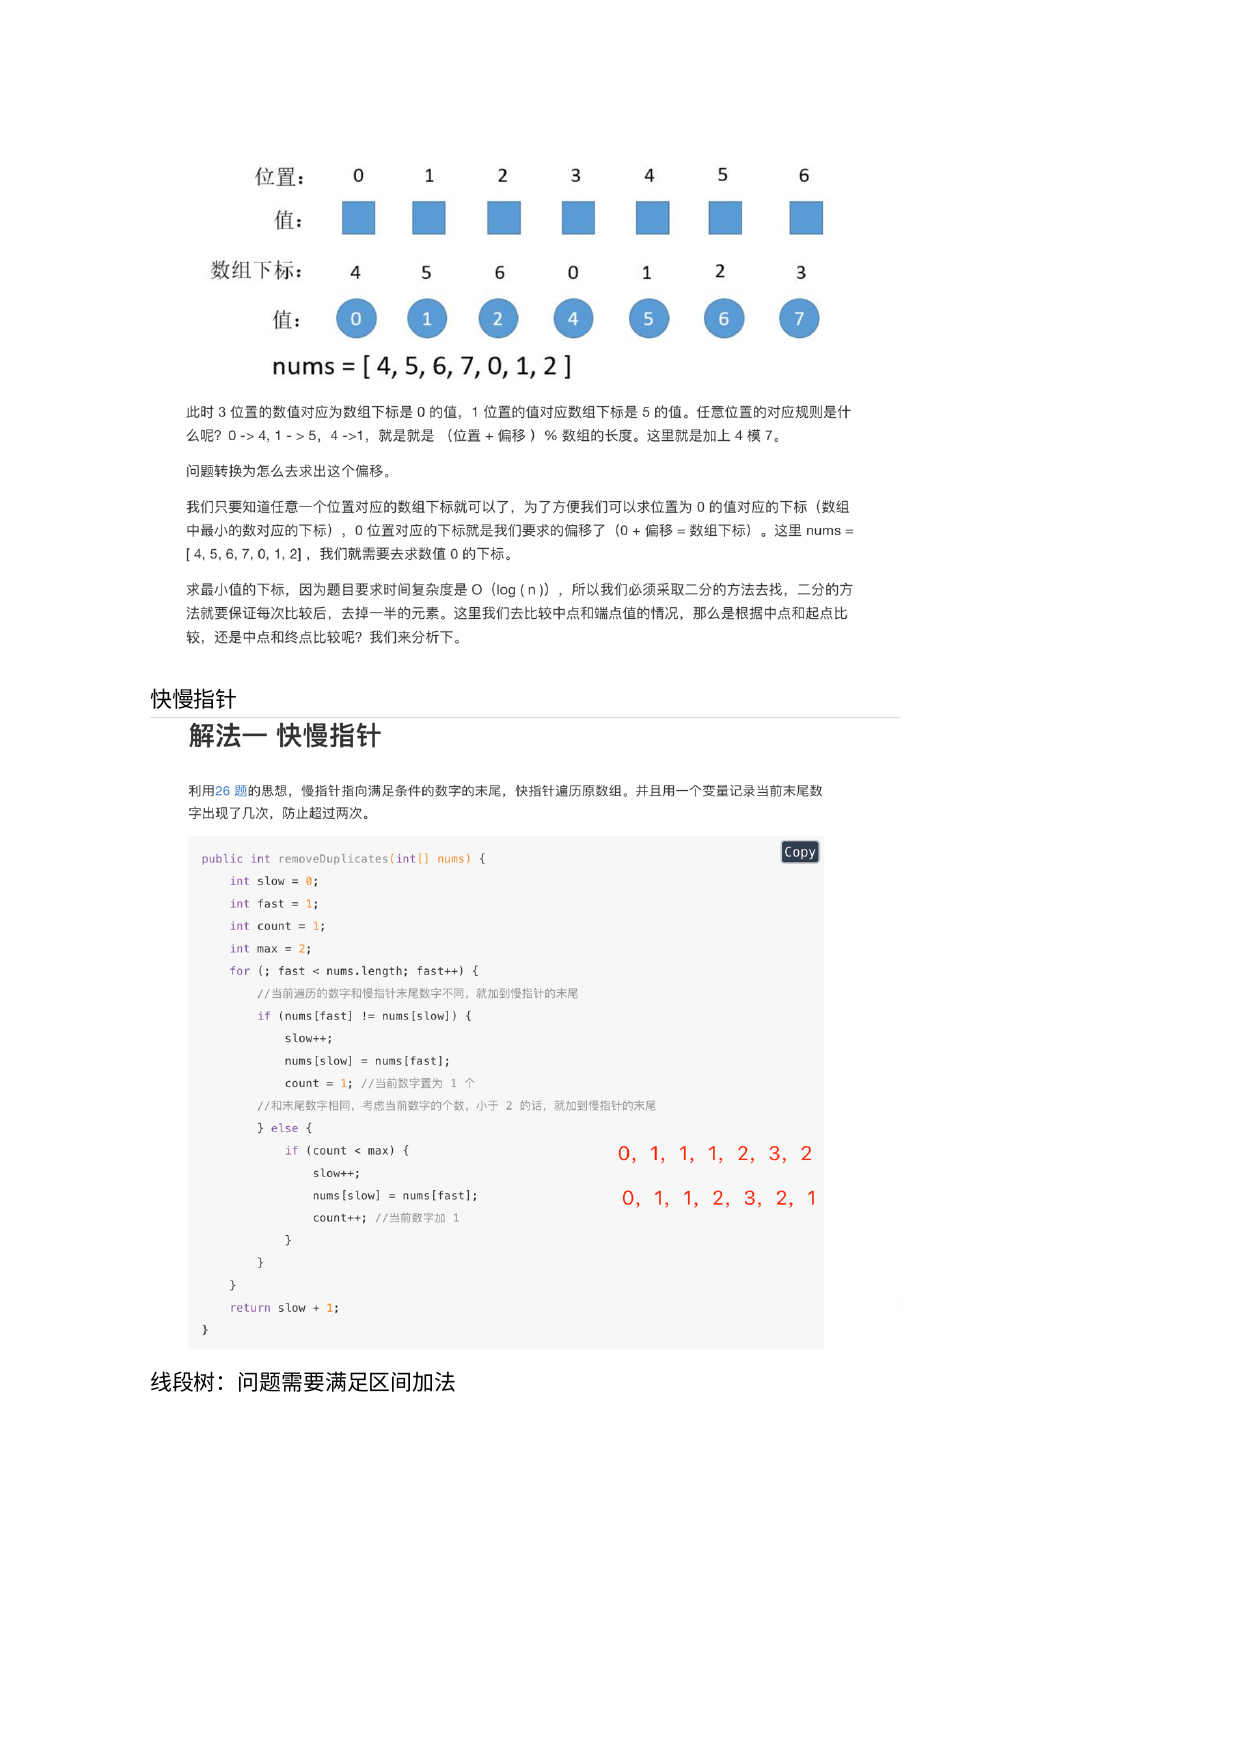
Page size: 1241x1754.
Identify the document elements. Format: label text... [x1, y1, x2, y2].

text 快慢指针 [150, 682, 1090, 714]
picture [150, 714, 901, 1349]
picture [150, 162, 901, 656]
text 线段树：问题需要满足区间加法 [150, 1364, 1090, 1397]
